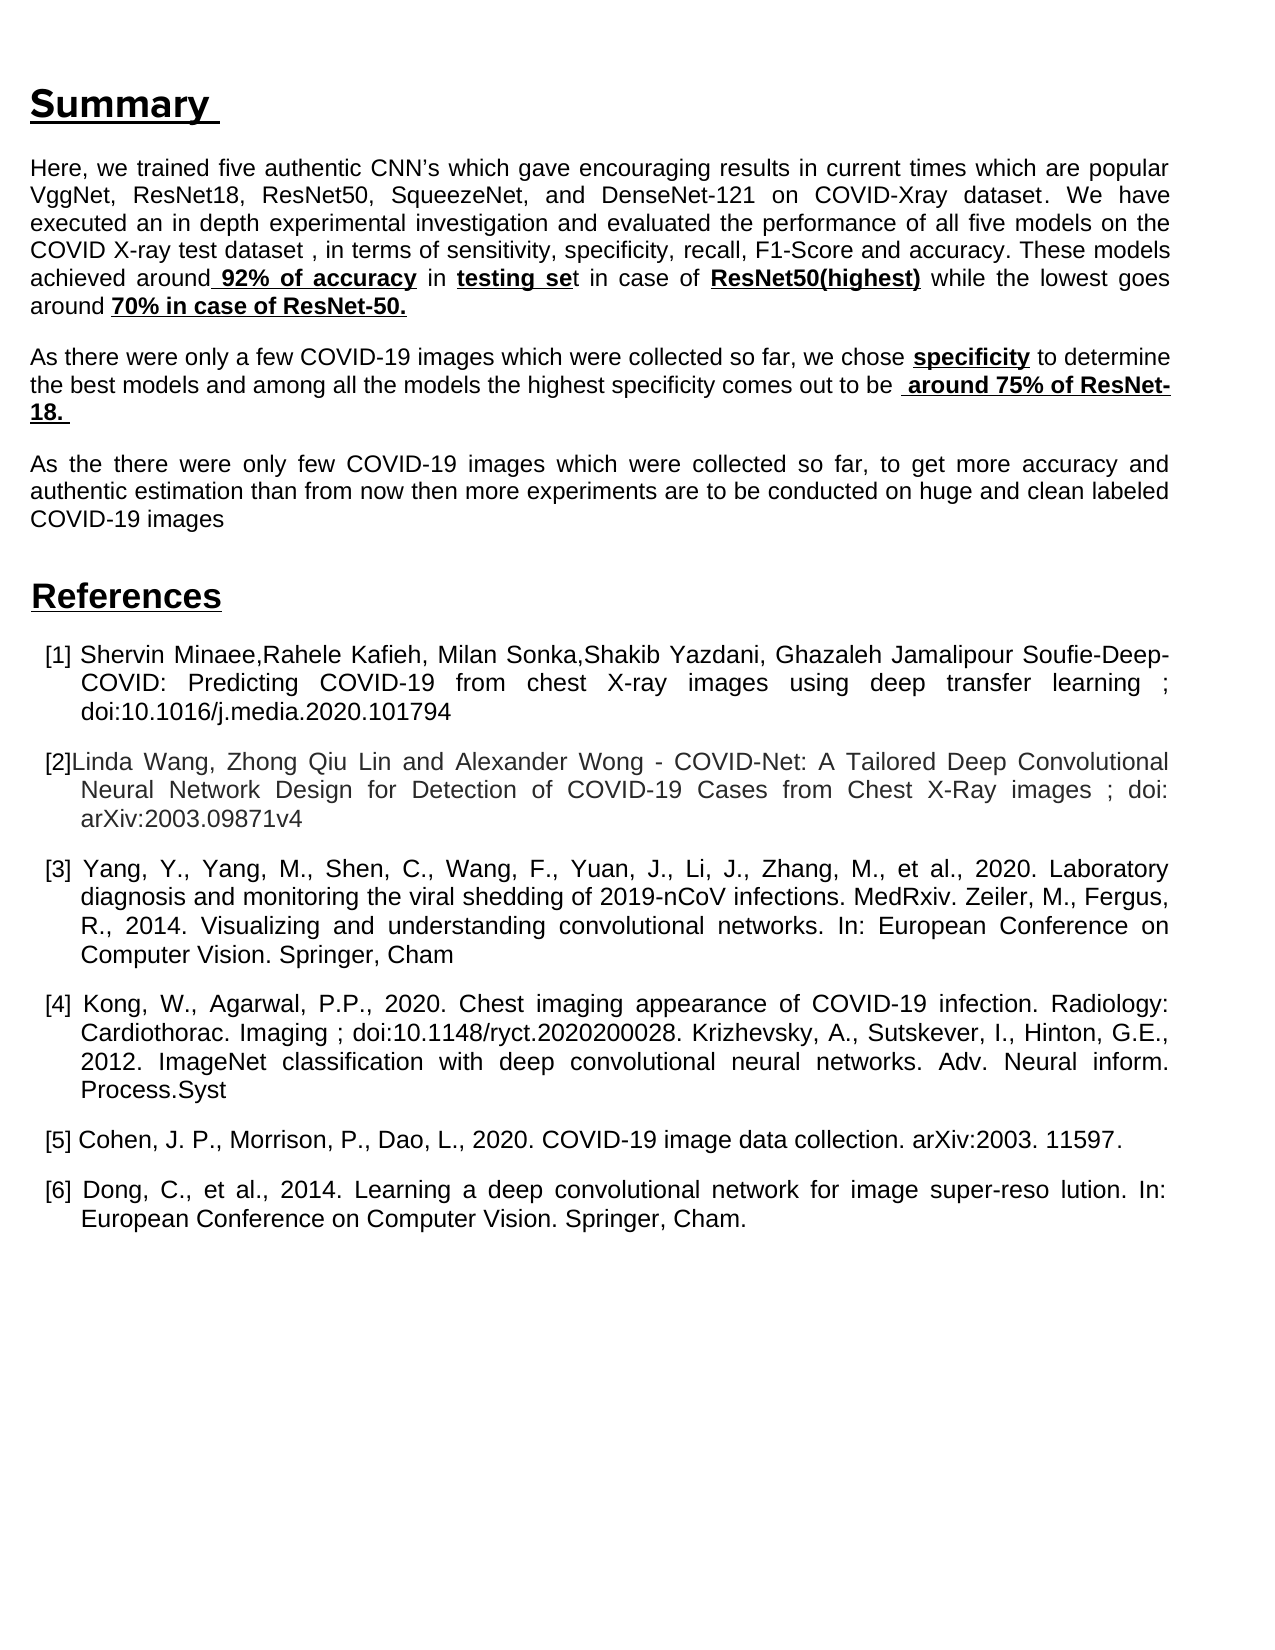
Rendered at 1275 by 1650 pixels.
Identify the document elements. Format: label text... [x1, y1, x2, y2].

text Here, we trained five authentic CNN’s which gave encouraging results in current times which are popular VggNet, ResNet18, ResNet50, SqueezeNet, and DenseNet-121 on COVID-Xray dataset. We have executed an in depth experimental investigation and evaluated the performance of all five models on the COVID X-ray test dataset , in terms of sensitivity, specificity, recall, F1-Score and accuracy. These models achieved around 92% of accuracy in testing set in case of ResNet50(highest) while the lowest goes around 70% in case of ResNet-50. [30, 153, 1171, 319]
text [3] Yang, Y., Yang, M., Shen, C., Wang, F., Yuan, J., Li, J., Zhang, M., et al., 2020. Laboratory diagnosis and monitoring the viral shedding of 2019-nCoV infections. MedRxiv. Zeiler, M., Fergus, R., 2014. Visualizing and understanding convolutional networks. In: European Conference on Computer Vision. Springer, Cham [45, 853, 1171, 968]
text [2]Linda Wang, Zhong Qiu Lin and Alexander Wong - COVID-Net: A Tailored Deep Convolutional Neural Network Design for Detection of COVID-19 Cases from Chest X-Ray images ; doi: arXiv:2003.09871v4 [45, 747, 1171, 833]
text Summary [30, 79, 1171, 130]
text [5] Cohen, J. P., Morrison, P., Dao, L., 2020. COVID-19 image data collection. arXiv:2003. 11597. [45, 1125, 1171, 1154]
text References [31, 575, 1245, 616]
text [4] Kong, W., Agarwal, P.P., 2020. Chest imaging appearance of COVID-19 infection. Radiology: Cardiothorac. Imaging ; doi:10.1148/ryct.2020200028. Krizhevsky, A., Sutskever, I., Hinton, G.E., 2012. ImageNet classification with deep convolutional neural networks. Adv. Neural inform. Process.Syst [45, 989, 1171, 1104]
text As the there were only few COVID-19 images which were collected so far, to get more accuracy and authentic estimation than from now then more experiments are to be conducted on huge and clean labeled COVID-19 images [30, 450, 1171, 532]
text As there were only a few COVID-19 images which were collected so far, we chose specificity to determine the best models and among all the models the highest specificity comes out to be around 75% of ResNet-18. [30, 343, 1171, 426]
text [1] Shervin Minaee,Rahele Kafieh, Milan Sonka,Shakib Yazdani, Ghazaleh Jamalipour Soufie-Deep-COVID: Predicting COVID-19 from chest X-ray images using deep transfer learning ; doi:10.1016/j.media.2020.101794 [45, 639, 1171, 726]
text [6] Dong, C., et al., 2014. Learning a deep convolutional network for image super-reso lution. In: European Conference on Computer Vision. Springer, Cham. [45, 1175, 1169, 1233]
